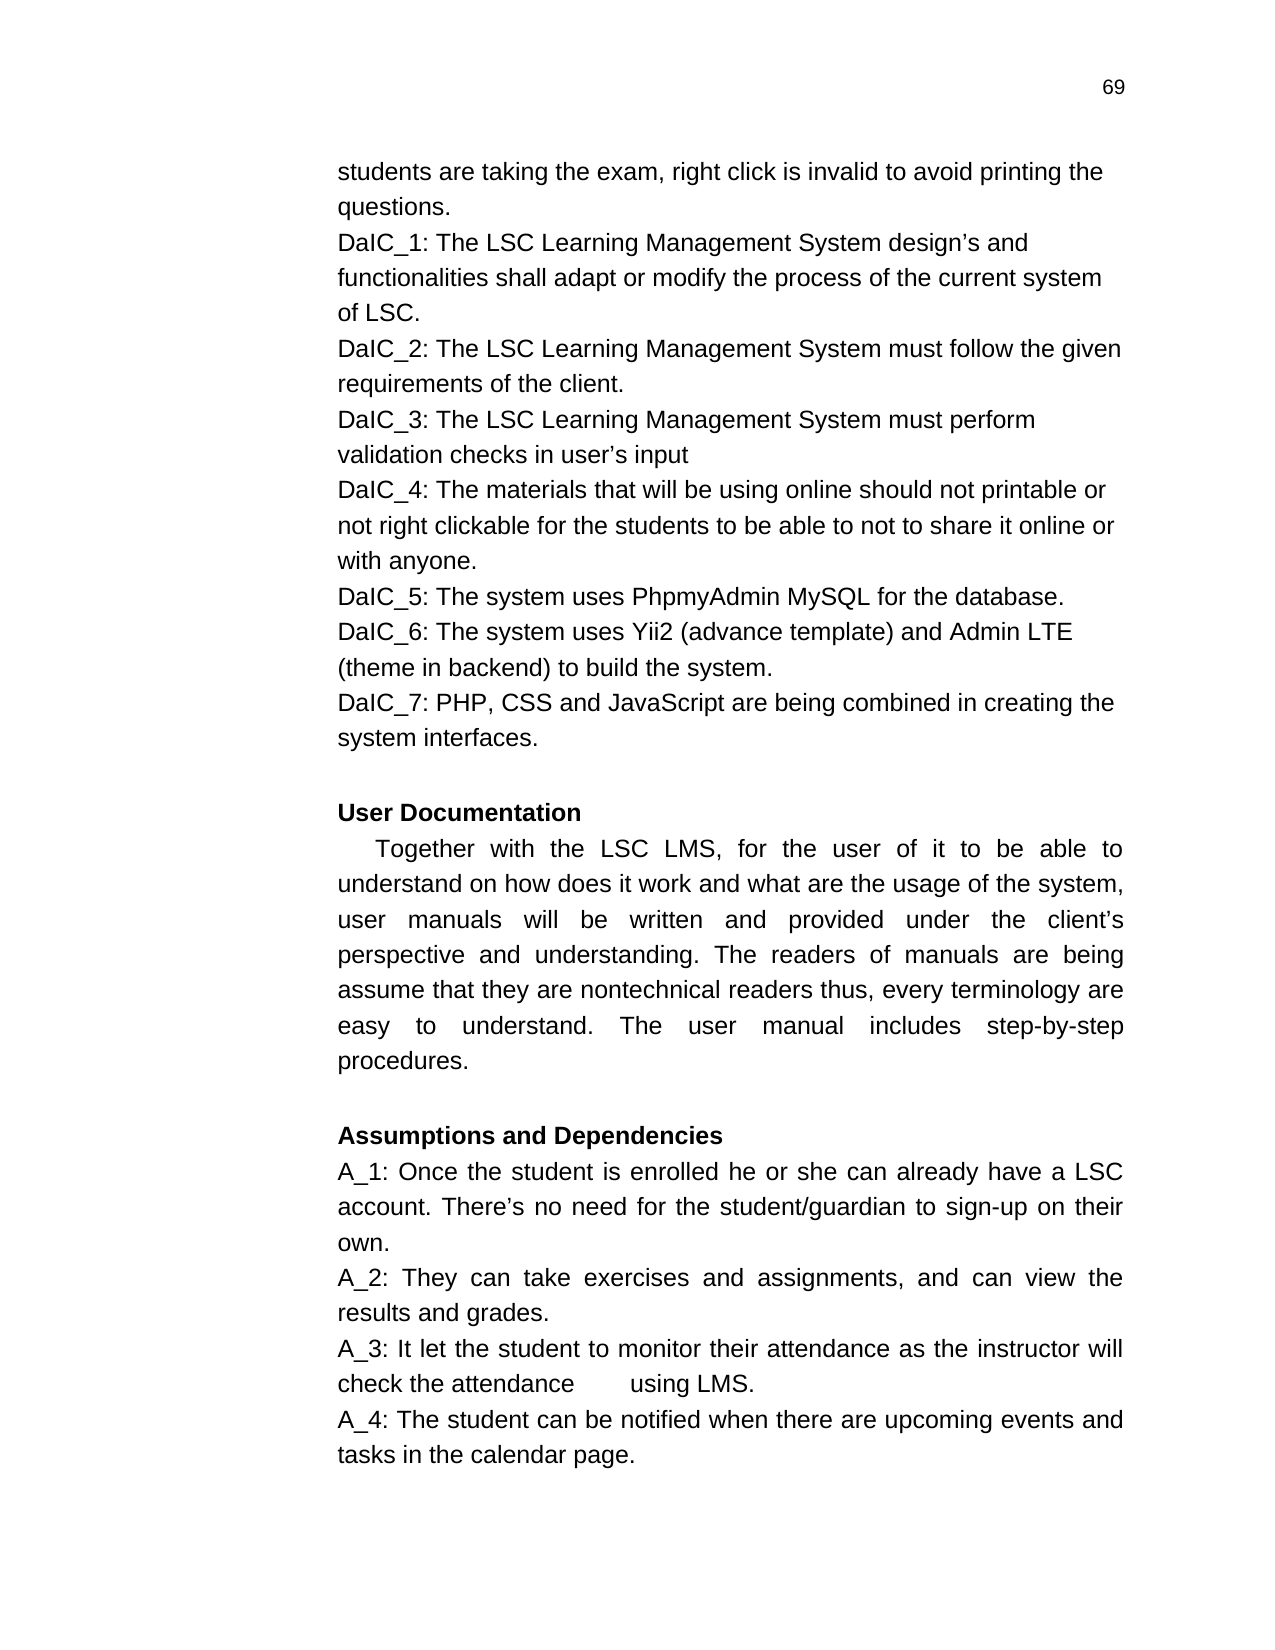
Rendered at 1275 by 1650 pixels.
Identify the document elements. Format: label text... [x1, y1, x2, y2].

text A_1: Once the student is enrolled he or she can already have a LSC account. There’s no need for the student/guardian to sign-up on their own. [337, 1150, 1125, 1256]
text DaIC_1: The LSC Learning Management System design’s and functionalities shall adapt or modify the process of the current system of LSC. DaIC_2: The LSC Learning Management System must follow the given requirements of the client. DaIC_3: The LSC Learning Management System must perform validation checks in user’s input DaIC_4: The materials that will be using online should not printable or not right clickable for the students to be able to not to share it online or with anyone. DaIC_5: The system uses PhpmyAdmin MySQL for the database. DaIC_6: The system uses Yii2 (advance template) and Admin LTE (theme in backend) to build the system. DaIC_7: PHP, CSS and JavaScript are being combined in creating the system interfaces. [337, 221, 1125, 752]
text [337, 150, 1125, 221]
text A_4: The student can be notified when there are upcoming events and tasks in the calendar page. [337, 1398, 1125, 1469]
subtitle User Documentation [337, 792, 1125, 827]
text A_3: It let the student to monitor their attendance as the instructor will check the attendance using LMS. [337, 1327, 1125, 1398]
text Together with the LSC LMS, for the user of it to be able to understand on how does it work and what are the usage of the system, user manuals will be written and provided under the client’s perspective and understanding. The readers of manuals are being assume that they are nontechnical readers thus, every terminology are easy to understand. The user manual includes step-by-step procedures. [337, 827, 1125, 1075]
text A_2: They can take exercises and assignments, and can view the results and grades. [337, 1256, 1125, 1327]
subtitle Assumptions and Dependencies [337, 1114, 1125, 1150]
